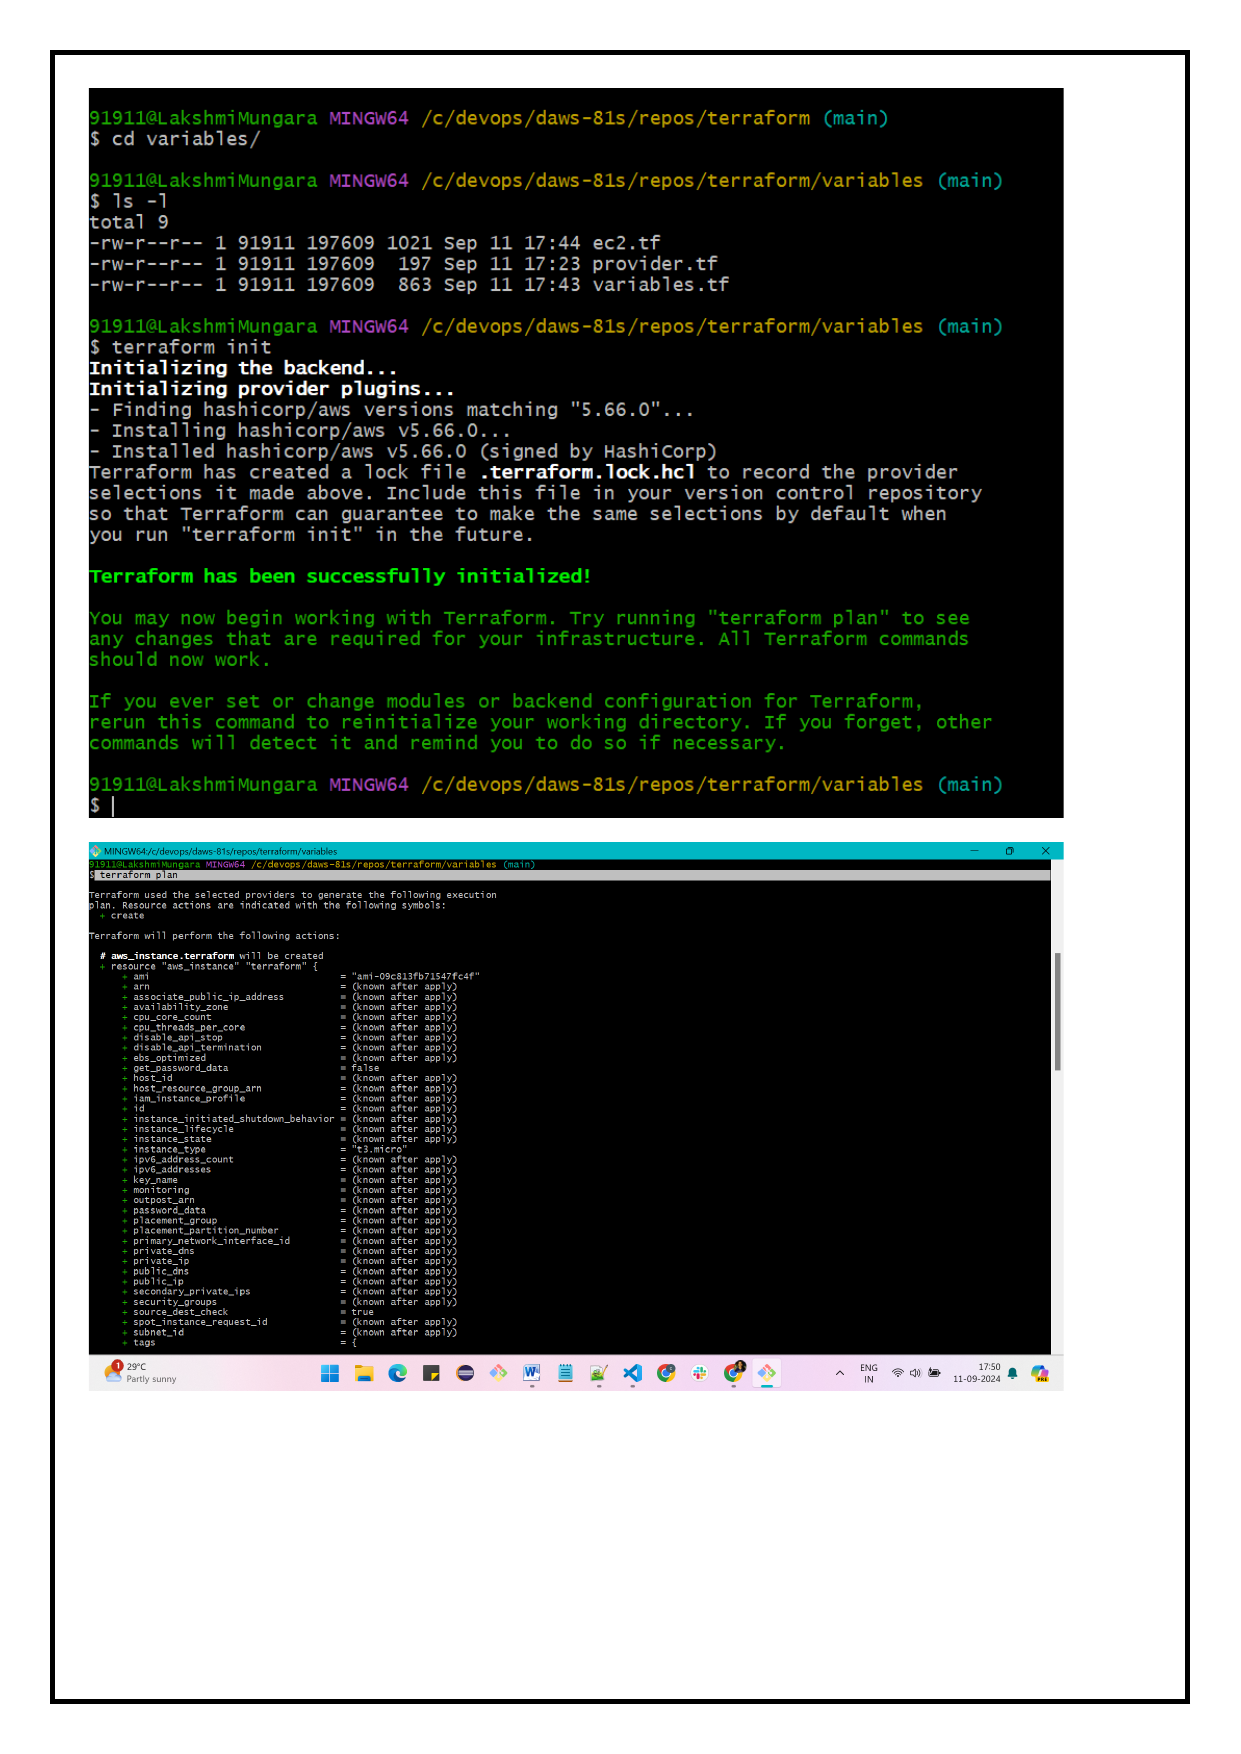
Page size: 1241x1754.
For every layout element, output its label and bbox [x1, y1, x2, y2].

picture [88, 842, 1064, 1391]
picture [88, 88, 1064, 818]
